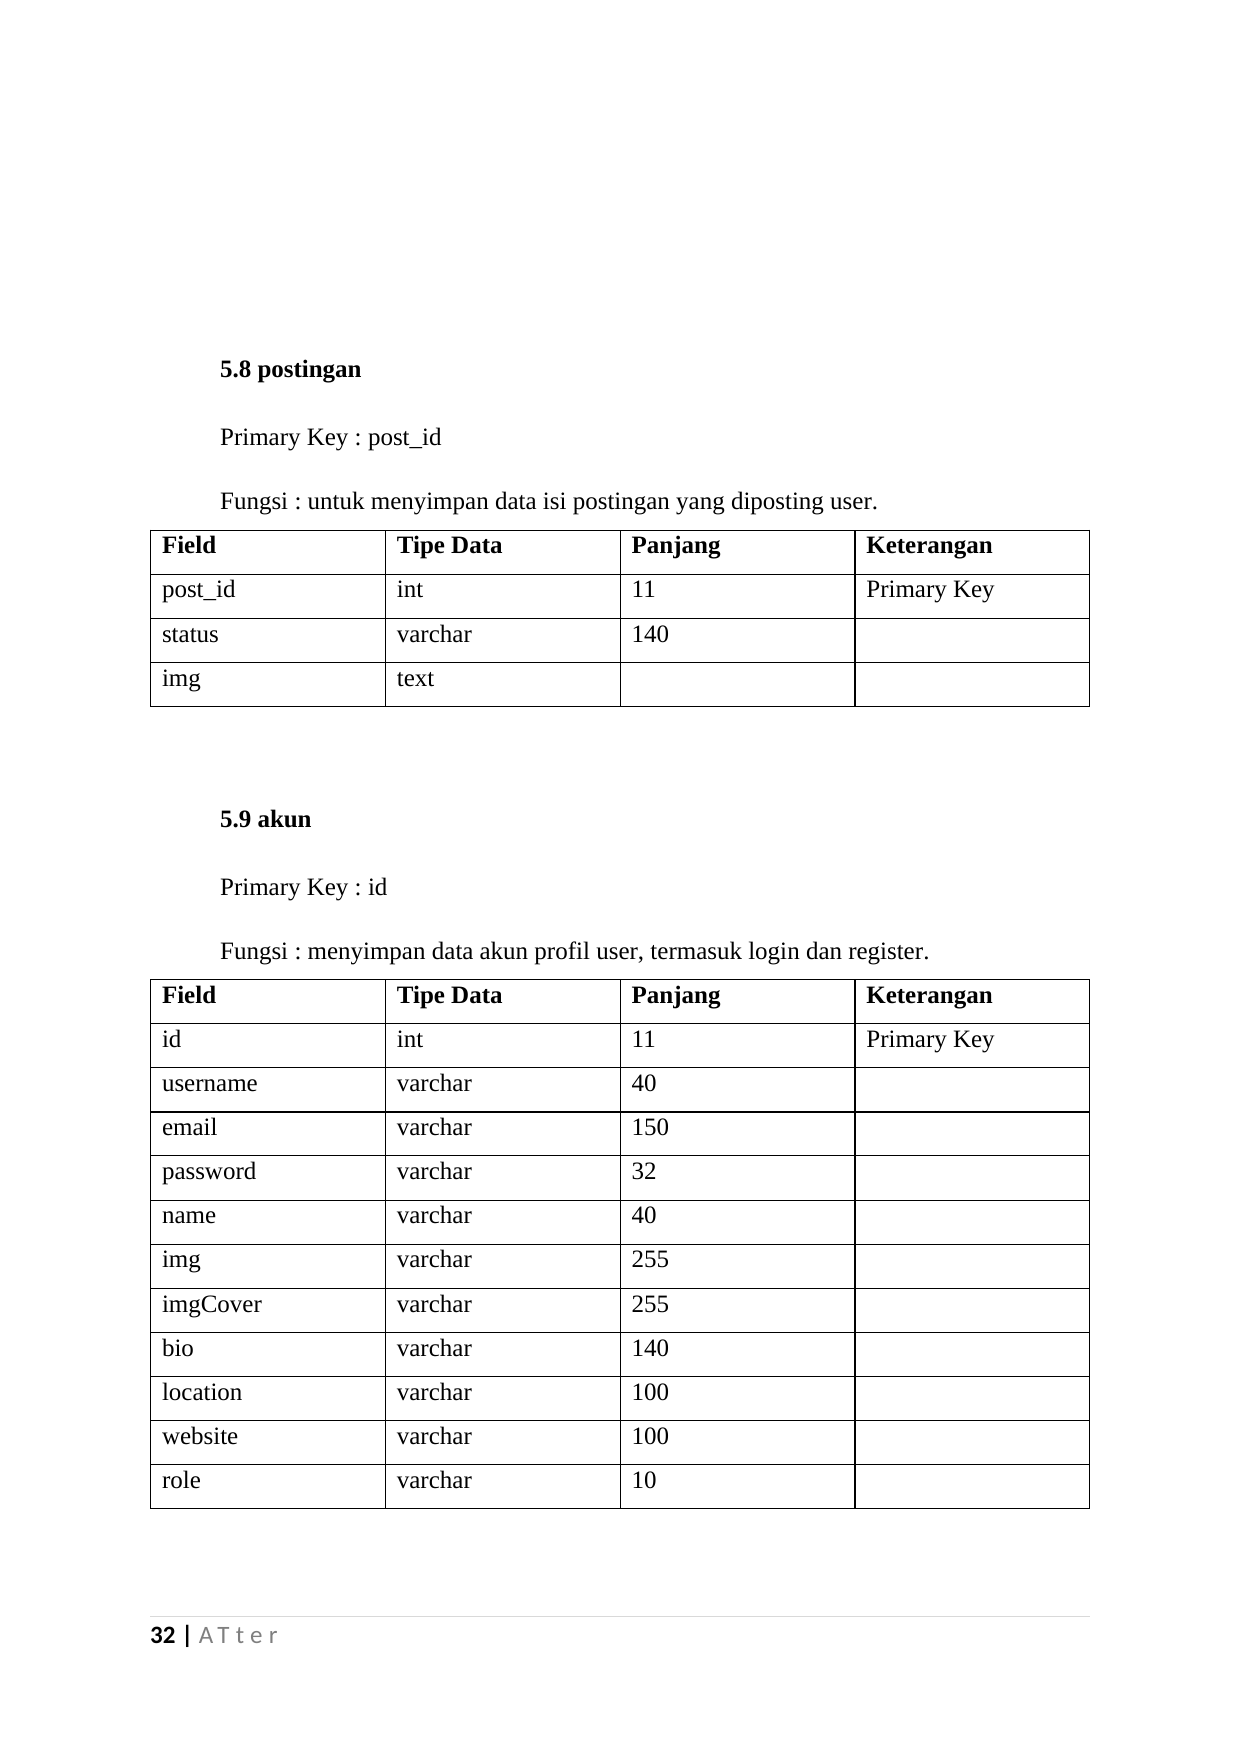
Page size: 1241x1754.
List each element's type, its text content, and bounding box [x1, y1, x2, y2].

table_cell email [151, 1113, 385, 1155]
table_cell varchar [386, 1068, 620, 1111]
table_cell 255 [621, 1245, 854, 1288]
table_cell img [151, 1245, 385, 1288]
text Fungsi : untuk menyimpan data isi postingan yang diposting user. [220, 486, 961, 515]
table_header Panjang [621, 980, 854, 1023]
table_header Tipe Data [386, 980, 620, 1023]
text Primary Key : post_id [220, 422, 961, 451]
table_cell status [151, 619, 385, 662]
table_cell 40 [621, 1068, 854, 1111]
table_cell [856, 1113, 1089, 1155]
table_cell [621, 663, 854, 706]
table_cell 11 [621, 1024, 854, 1067]
table_cell imgCover [151, 1289, 385, 1332]
table_header Keterangan [856, 980, 1089, 1023]
subtitle 5.9 akun [220, 804, 1090, 833]
table_header Field [151, 980, 385, 1023]
table_cell 32 [621, 1156, 854, 1199]
table_cell varchar [386, 1421, 620, 1464]
table_cell [856, 1156, 1089, 1199]
table_cell varchar [386, 1289, 620, 1332]
table_cell id [151, 1024, 385, 1067]
table_cell Primary Key [856, 1024, 1089, 1067]
table_cell 40 [621, 1201, 854, 1243]
table_cell 100 [621, 1421, 854, 1464]
table_header Tipe Data [386, 531, 620, 573]
table_header Panjang [621, 531, 854, 573]
table_cell 11 [621, 575, 854, 618]
table_cell 255 [621, 1289, 854, 1332]
table_cell password [151, 1156, 385, 1199]
table_cell [856, 1201, 1089, 1243]
table_cell location [151, 1377, 385, 1420]
table_cell [856, 619, 1089, 662]
table_cell img [151, 663, 385, 706]
table_cell text [386, 663, 620, 706]
table_cell [856, 1289, 1089, 1332]
subtitle 5.8 postingan [220, 354, 1090, 383]
table_cell [856, 1333, 1089, 1376]
table_cell varchar [386, 1201, 620, 1243]
table_cell int [386, 575, 620, 618]
table_cell [856, 663, 1089, 706]
table_cell int [386, 1024, 620, 1067]
table_cell varchar [386, 1245, 620, 1288]
table_cell varchar [386, 1465, 620, 1508]
table_cell [856, 1421, 1089, 1464]
table_cell varchar [386, 1333, 620, 1376]
table_cell 150 [621, 1113, 854, 1155]
table_cell varchar [386, 1377, 620, 1420]
table_header Keterangan [856, 531, 1089, 573]
table_cell bio [151, 1333, 385, 1376]
table_cell varchar [386, 1156, 620, 1199]
table_cell 140 [621, 619, 854, 662]
text Primary Key : id [220, 872, 961, 901]
table_cell [856, 1377, 1089, 1420]
table_cell [856, 1245, 1089, 1288]
table_cell varchar [386, 1113, 620, 1155]
table_cell name [151, 1201, 385, 1243]
table_cell post_id [151, 575, 385, 618]
table_header Field [151, 531, 385, 573]
text Fungsi : menyimpan data akun profil user, termasuk login dan register. [220, 936, 961, 965]
table_cell varchar [386, 619, 620, 662]
table_cell [856, 1465, 1089, 1508]
table_cell website [151, 1421, 385, 1464]
table_cell Primary Key [856, 575, 1089, 618]
table_cell [856, 1068, 1089, 1111]
table_cell username [151, 1068, 385, 1111]
table_cell role [151, 1465, 385, 1508]
table_cell 140 [621, 1333, 854, 1376]
table_cell 100 [621, 1377, 854, 1420]
table_cell 10 [621, 1465, 854, 1508]
